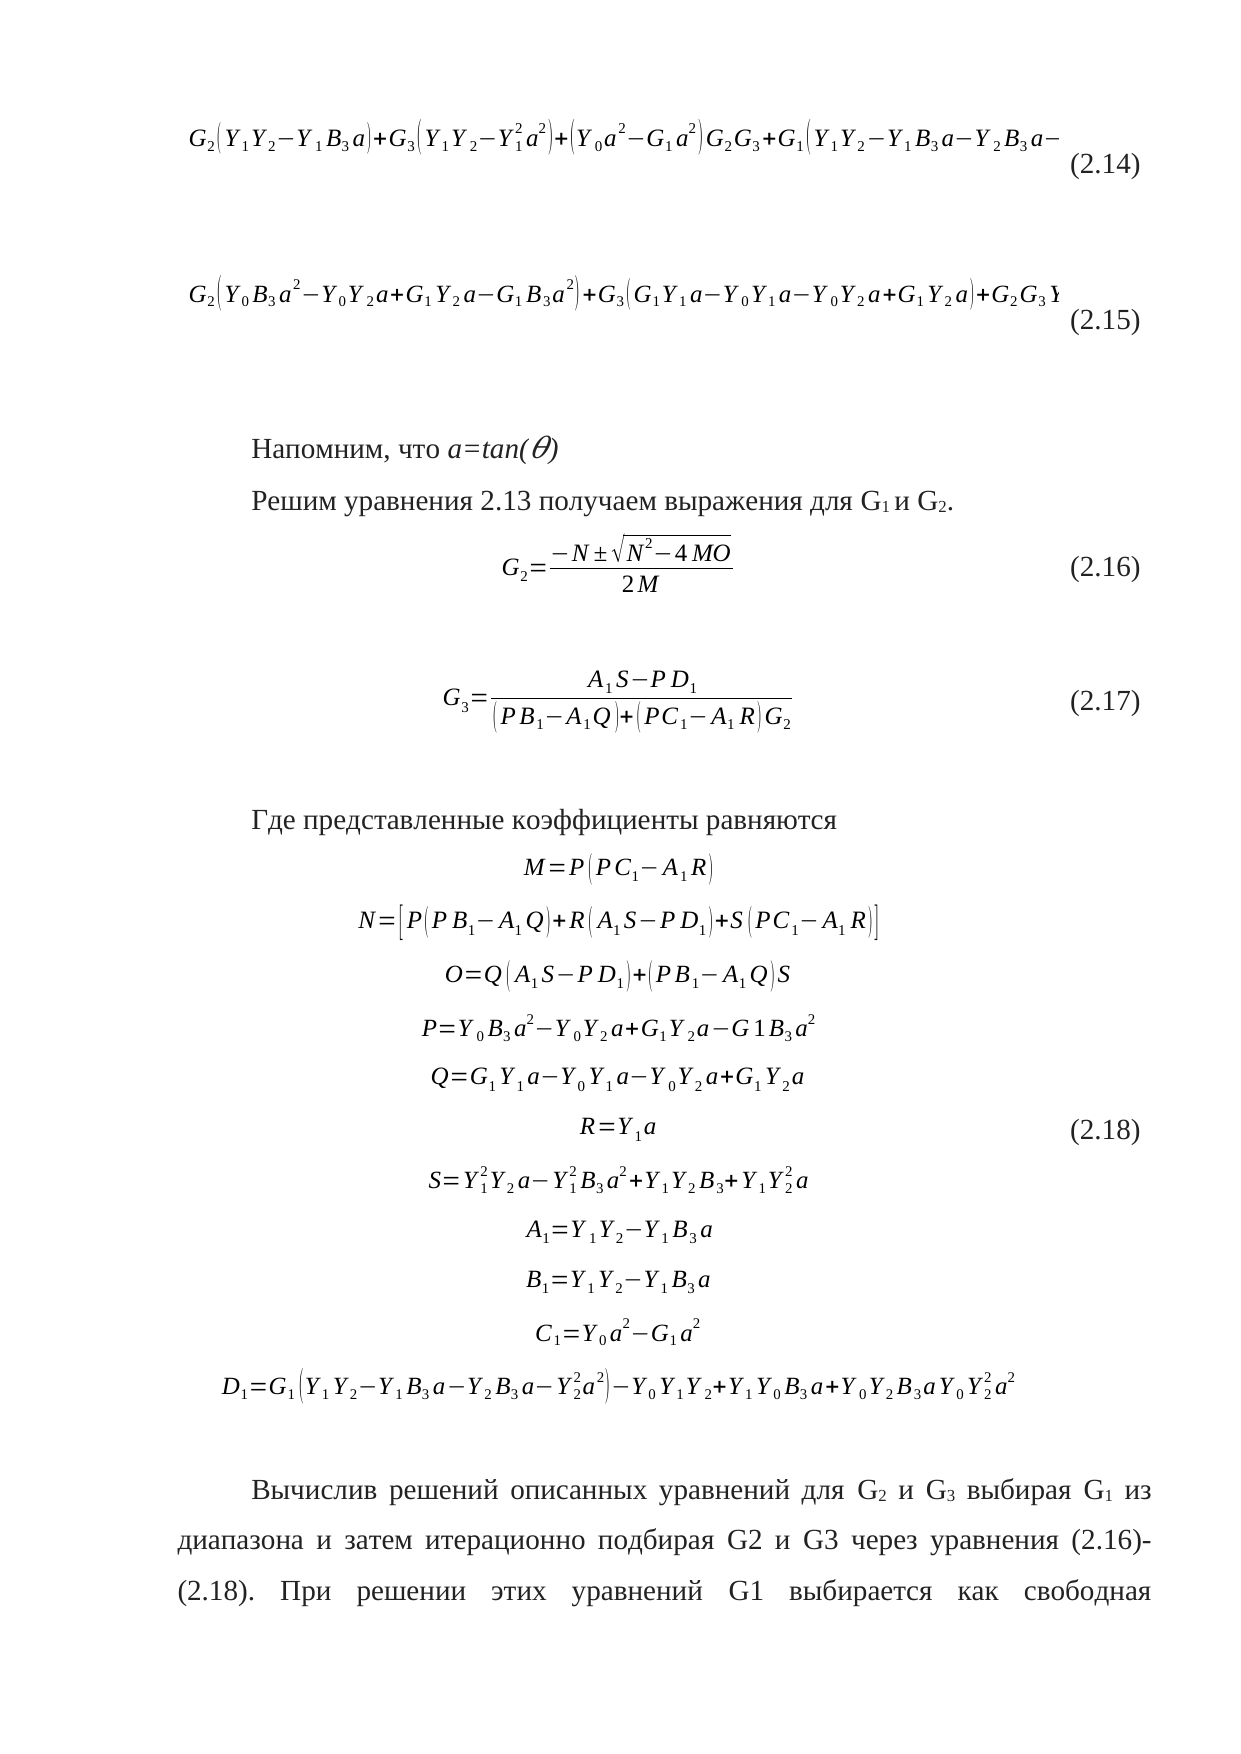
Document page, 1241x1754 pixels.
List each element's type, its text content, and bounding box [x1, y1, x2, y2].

table_header [177, 118, 1058, 224]
text Где представленные коэффициенты равняются [177, 802, 1152, 835]
table_header [177, 274, 1058, 380]
table_header (2.14) [1059, 118, 1152, 224]
table_header (2.16) [1059, 533, 1152, 615]
table_header [177, 852, 1058, 1422]
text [177, 1472, 1152, 1606]
table_header (2.17) [1059, 665, 1152, 752]
table_header [177, 533, 1058, 615]
table_header (2.15) [1059, 274, 1152, 380]
table_header [177, 665, 1058, 752]
table_header (2.18) [1059, 852, 1152, 1422]
text Напомним, что a=tan(𝜃) [549, 430, 1152, 465]
text Решим уравнения 2.13 получаем выражения для G1 и G2. [177, 483, 1152, 516]
text Напомним, что a=tan(𝜃) [177, 430, 529, 465]
